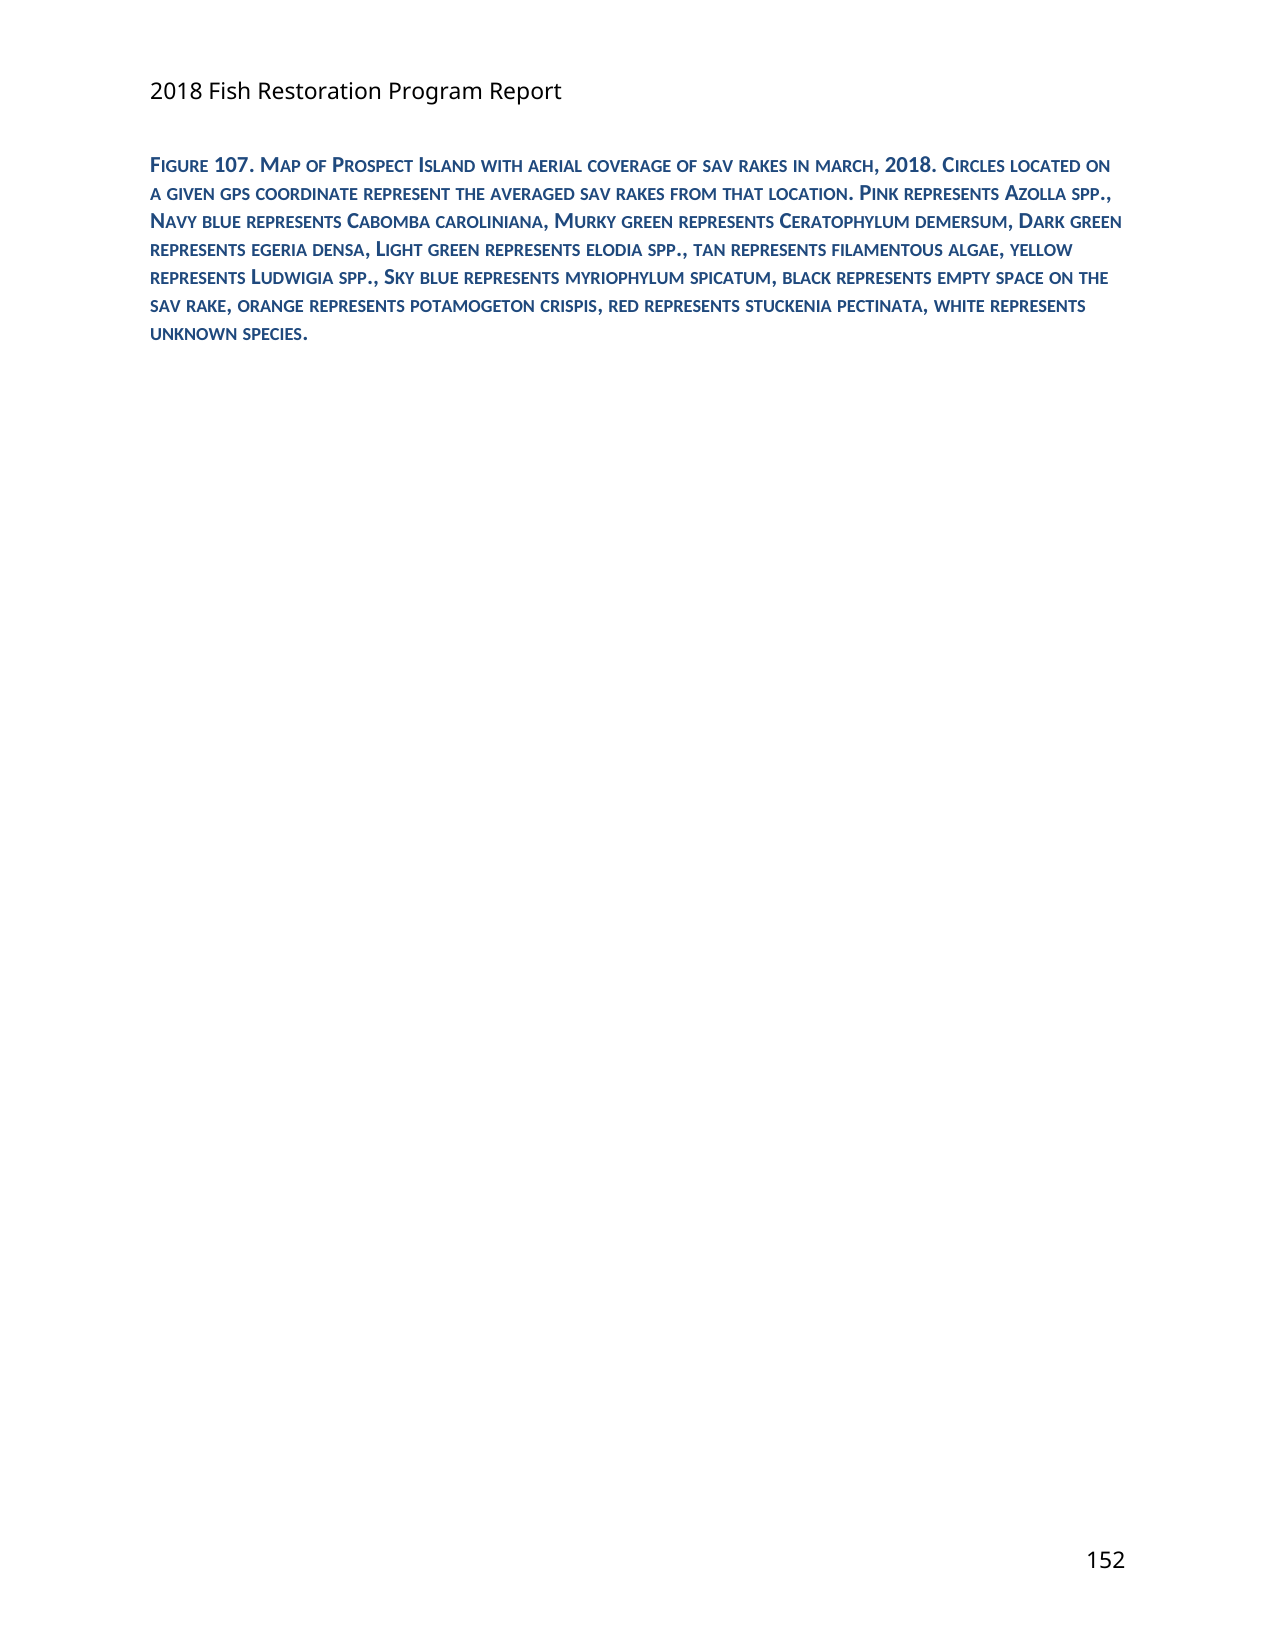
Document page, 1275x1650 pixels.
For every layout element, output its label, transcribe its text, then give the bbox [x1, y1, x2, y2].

text Figure 107. Map of Prospect Island with aerial coverage of sav rakes in march, 2018. Circles located on a given gps coordinate represent the averaged sav rakes from that location. Pink represents Azolla spp., Navy blue represents Cabomba caroliniana, Murky green represents Ceratophylum demersum, Dark green represents egeria densa, Light green represents elodia spp., tan represents filamentous algae, yellow represents Ludwigia spp., Sky blue represents myriophylum spicatum, black represents empty space on the sav rake, orange represents potamogeton crispis, red represents stuckenia pectinata, white represents unknown species. [150, 150, 1125, 346]
